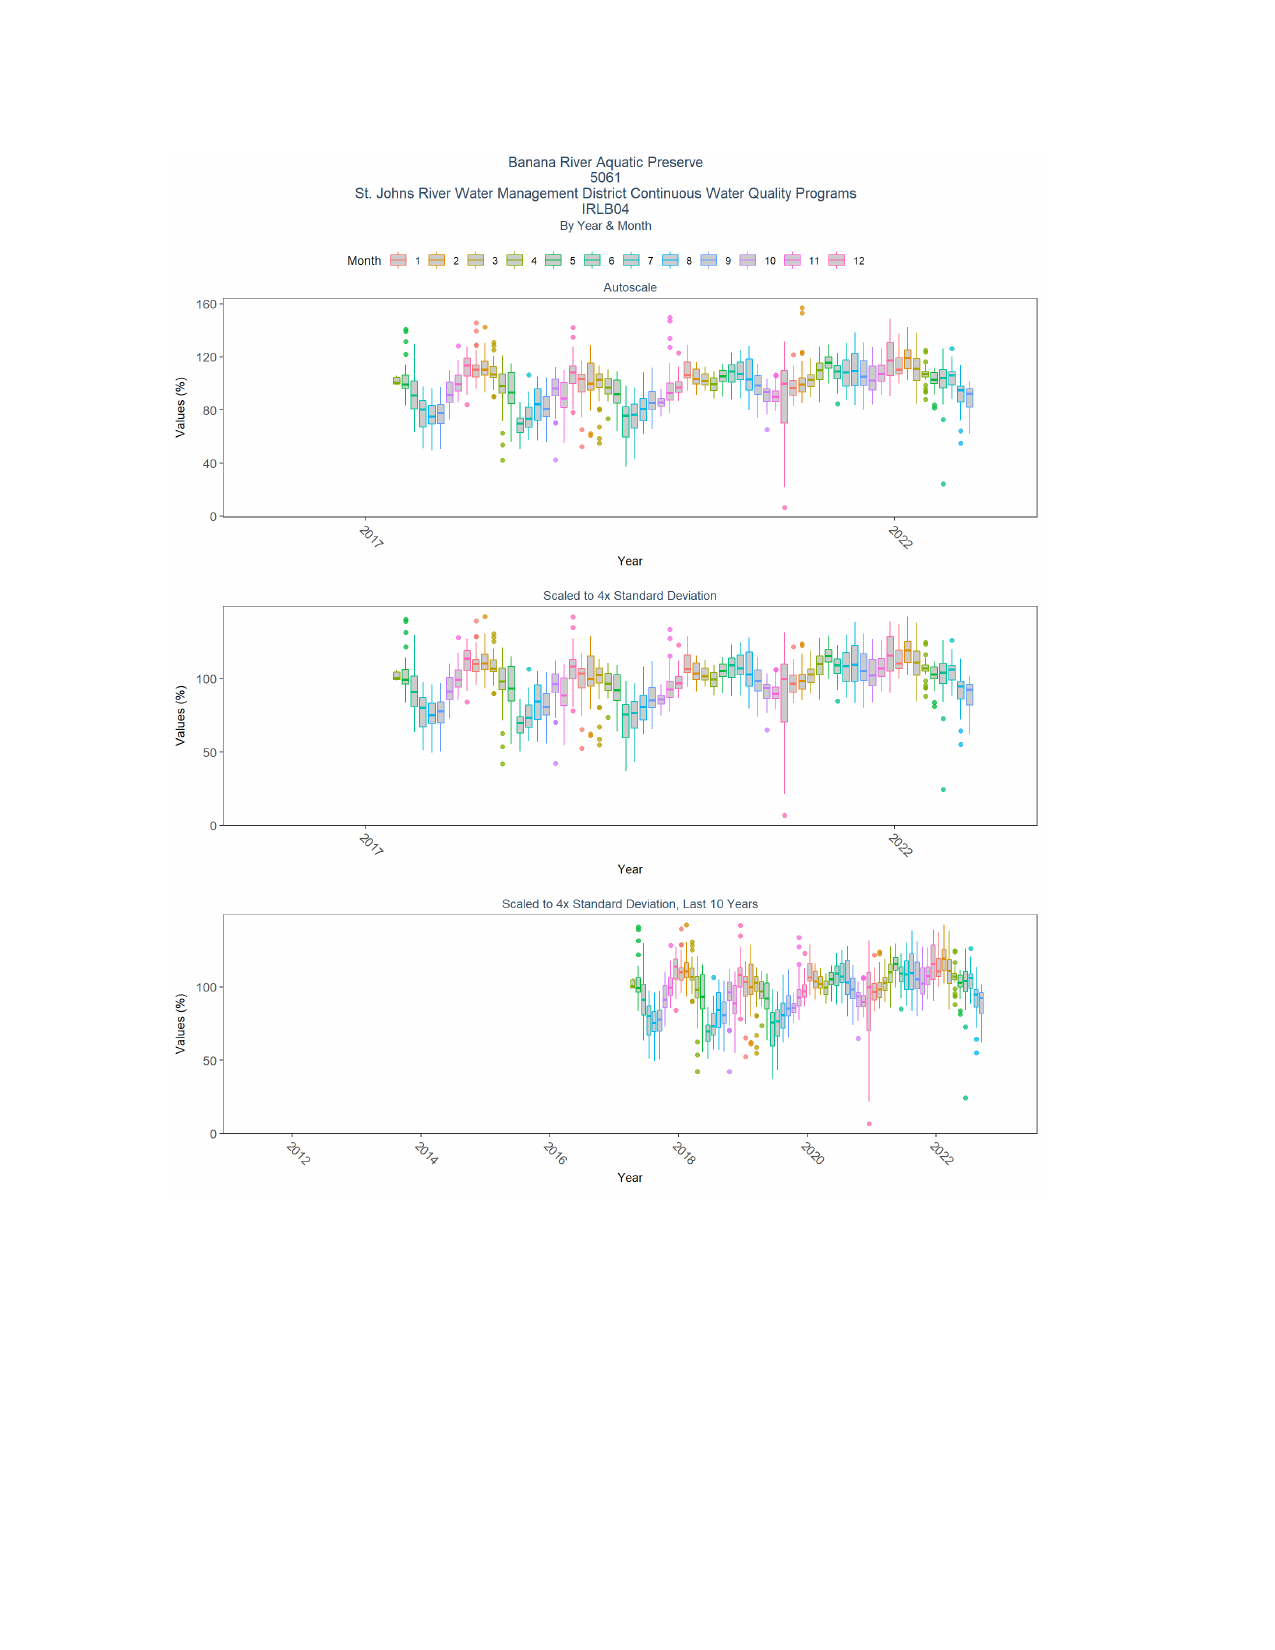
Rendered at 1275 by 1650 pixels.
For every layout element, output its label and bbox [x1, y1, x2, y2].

picture [168, 150, 1044, 1200]
